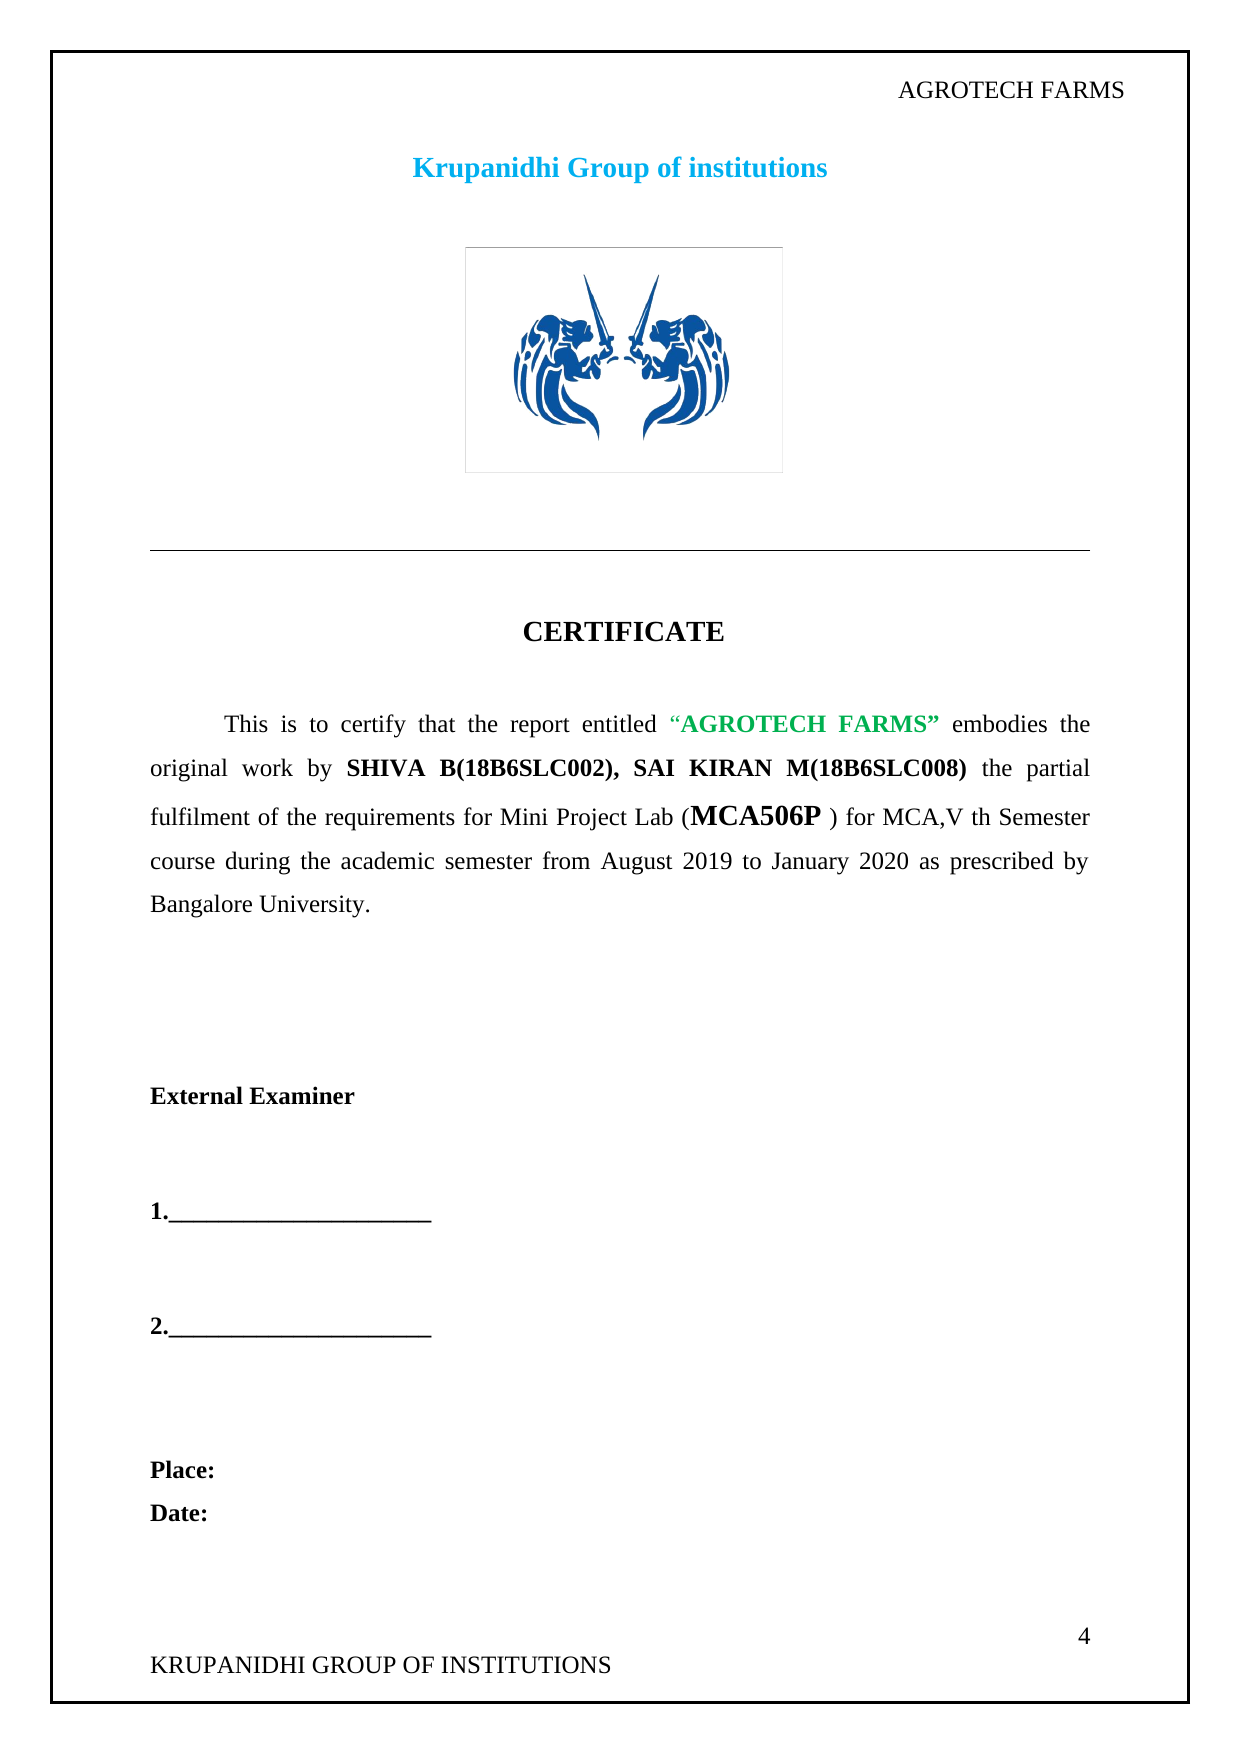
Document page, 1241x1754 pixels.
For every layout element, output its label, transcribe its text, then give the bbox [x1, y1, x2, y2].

text This is to certify that the report entitled “AGROTECH FARMS” embodies the original work by SHIVA B(18B6SLC002), SAI KIRAN M(18B6SLC008) the partial fulfilment of the requirements for Mini Project Lab (MCA506P ) for MCA,V th Semester course during the academic semester from August 2019 to January 2020 as prescribed by Bangalore University. [150, 709, 1090, 918]
text Krupanidhi Group of institutions [150, 150, 1090, 183]
text External Examiner [150, 1081, 1090, 1110]
text Place: [150, 1455, 1090, 1483]
text 1._____________________ [150, 1196, 1090, 1225]
text Date: [150, 1498, 1090, 1527]
picture [465, 247, 783, 473]
text 2._____________________ [150, 1311, 1090, 1340]
text certificate [150, 614, 1090, 647]
